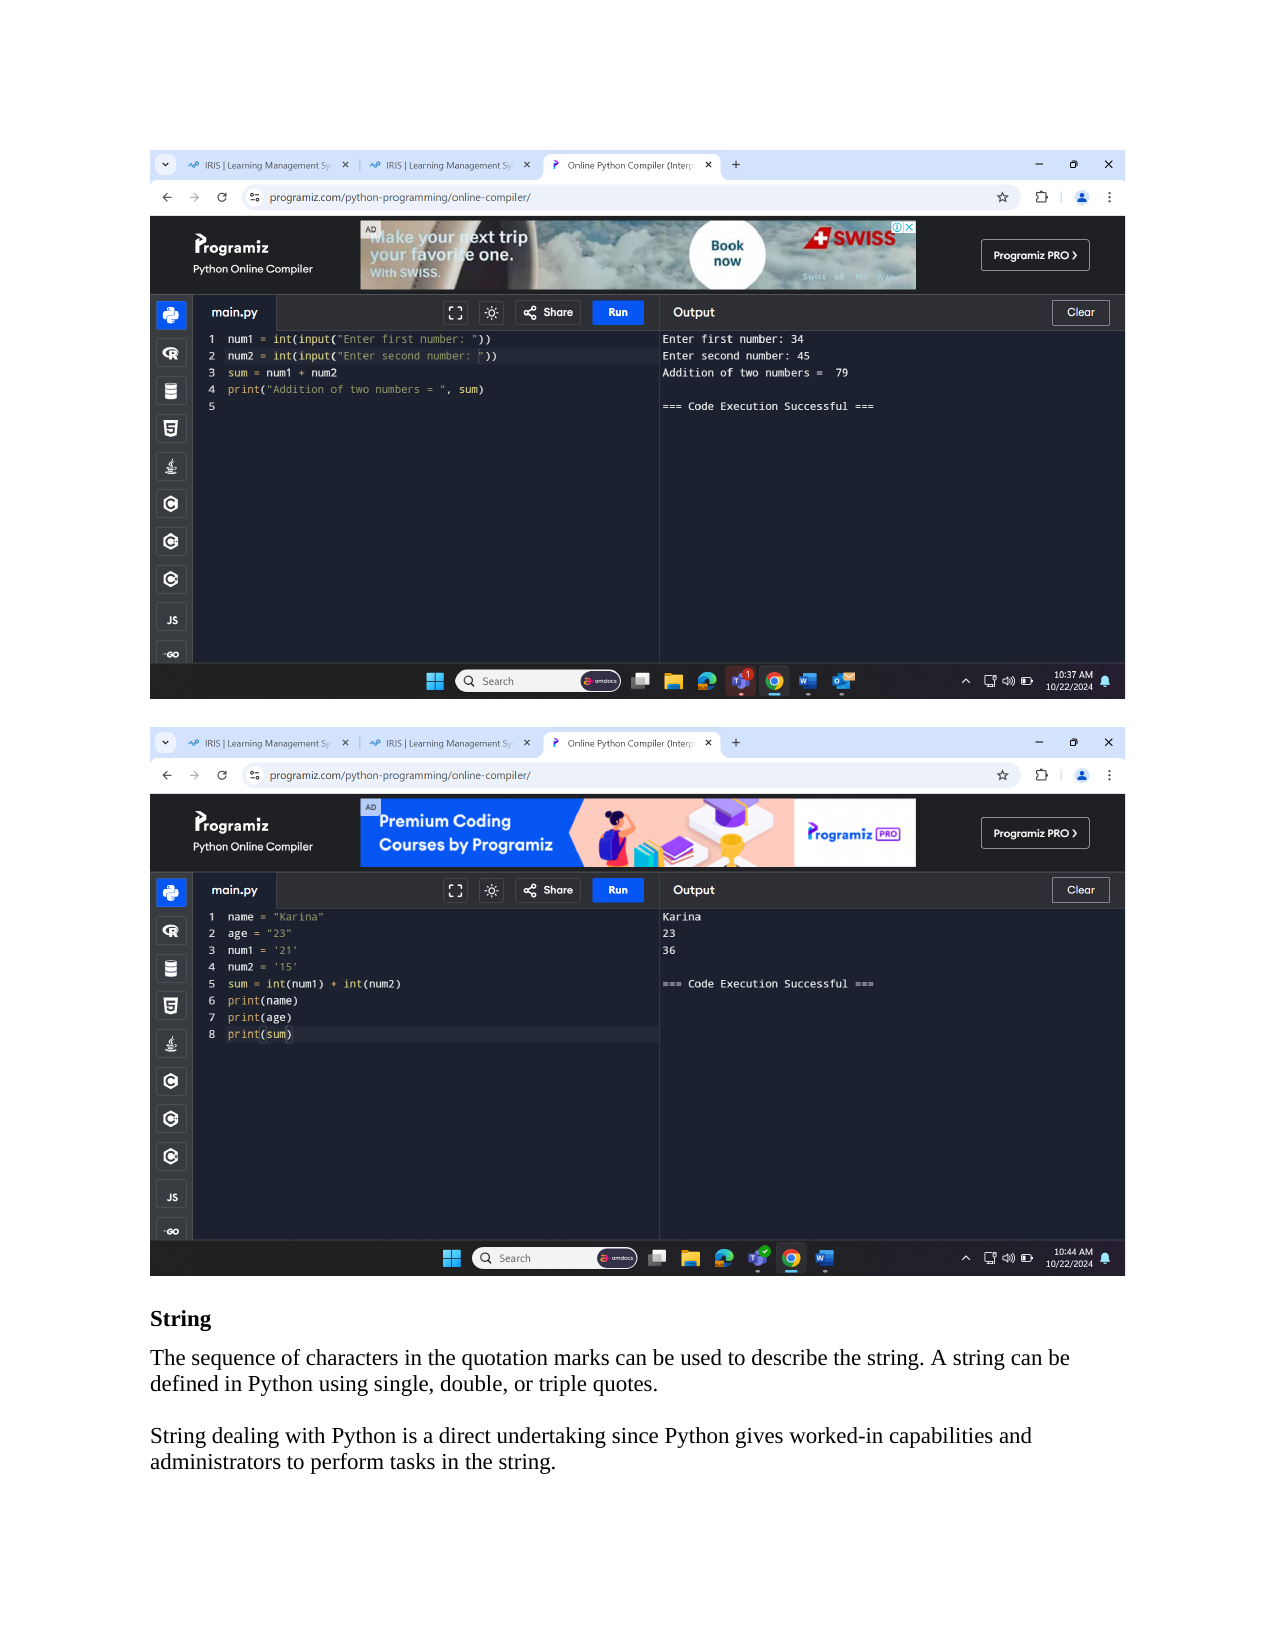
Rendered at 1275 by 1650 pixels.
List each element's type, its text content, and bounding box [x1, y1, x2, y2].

text String [150, 1305, 1125, 1332]
picture [150, 727, 1125, 1276]
picture [150, 150, 1125, 699]
text String dealing with Python is a direct undertaking since Python gives worked-in capabilities and administrators to perform tasks in the string. [150, 1422, 1125, 1474]
text The sequence of characters in the quotation marks can be used to describe the string. A string can be defined in Python using single, double, or triple quotes. [150, 1344, 1125, 1397]
